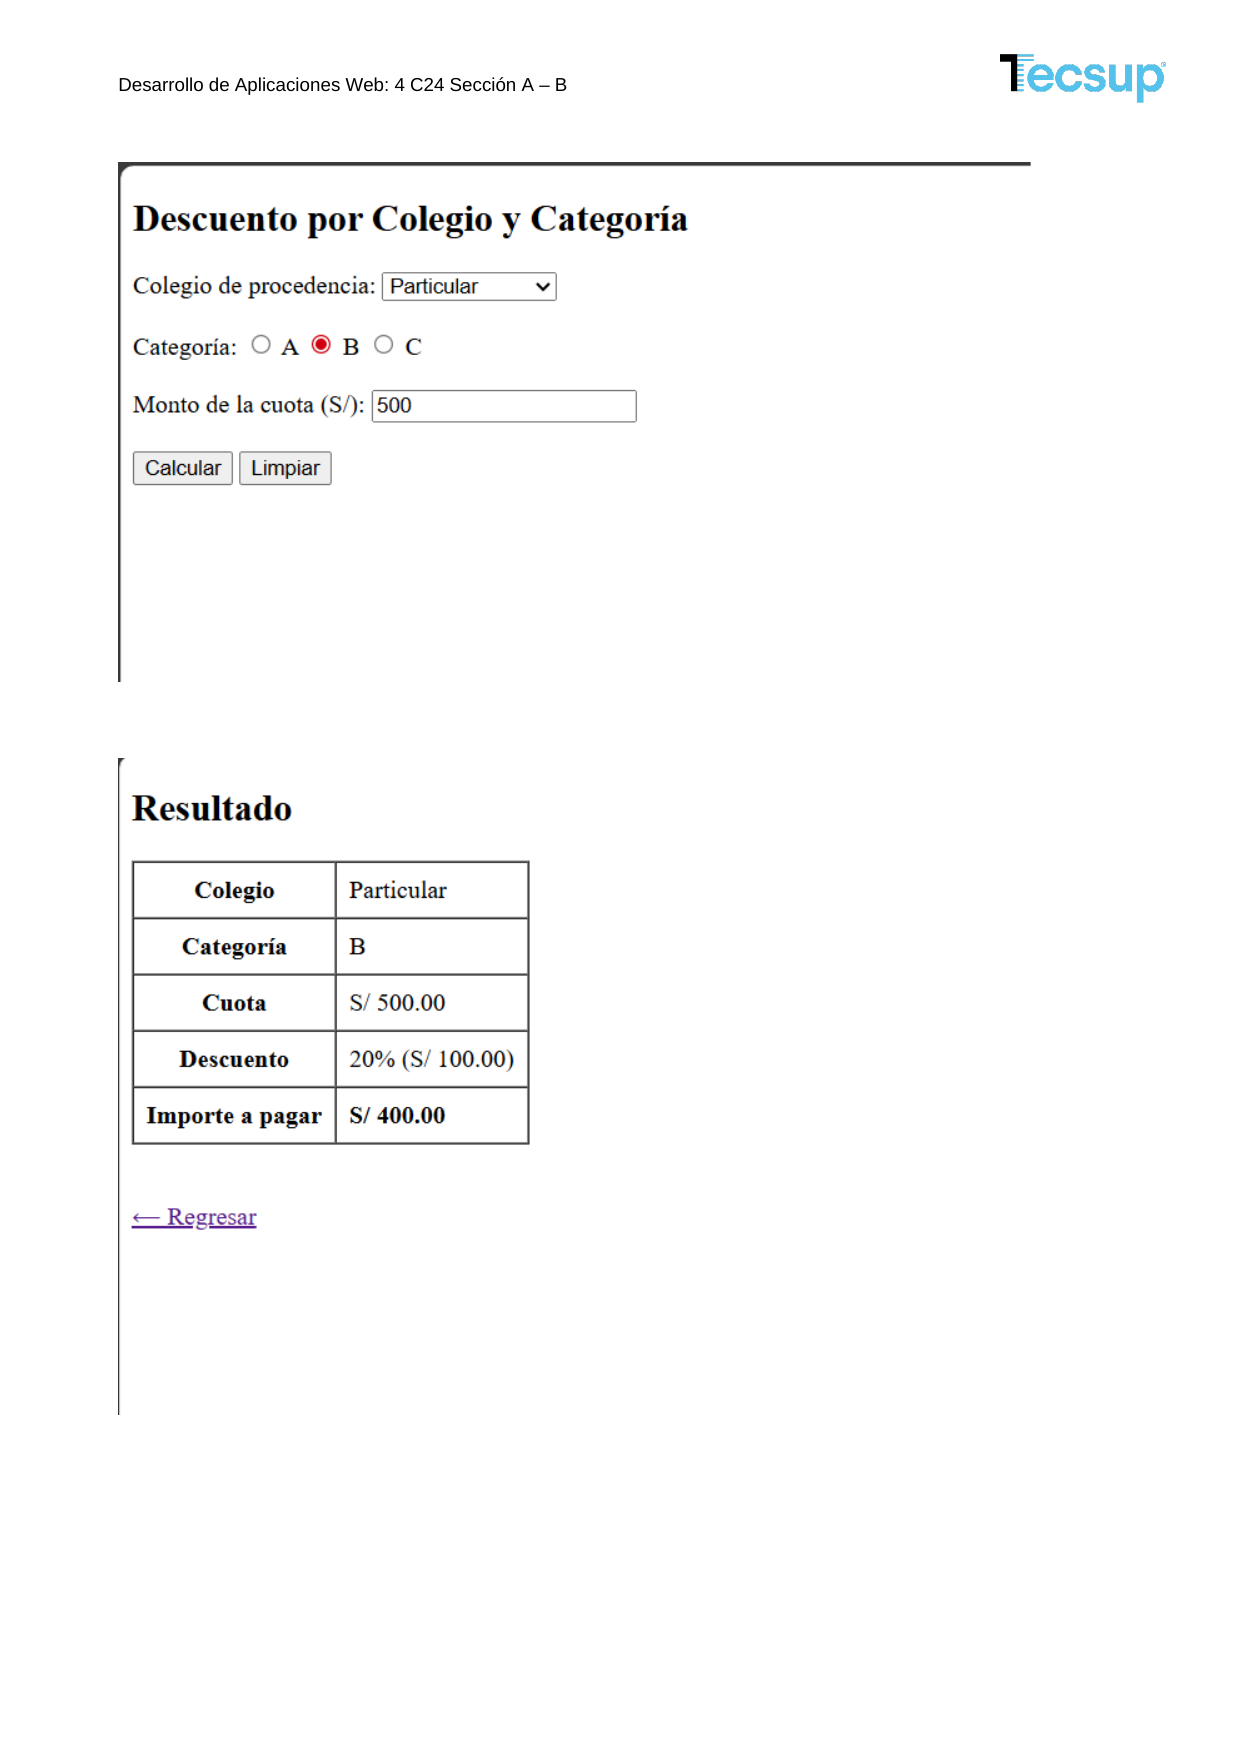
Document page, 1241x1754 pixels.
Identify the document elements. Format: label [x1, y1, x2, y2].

picture [118, 162, 1031, 682]
picture [980, 38, 1185, 118]
picture [118, 758, 895, 1415]
